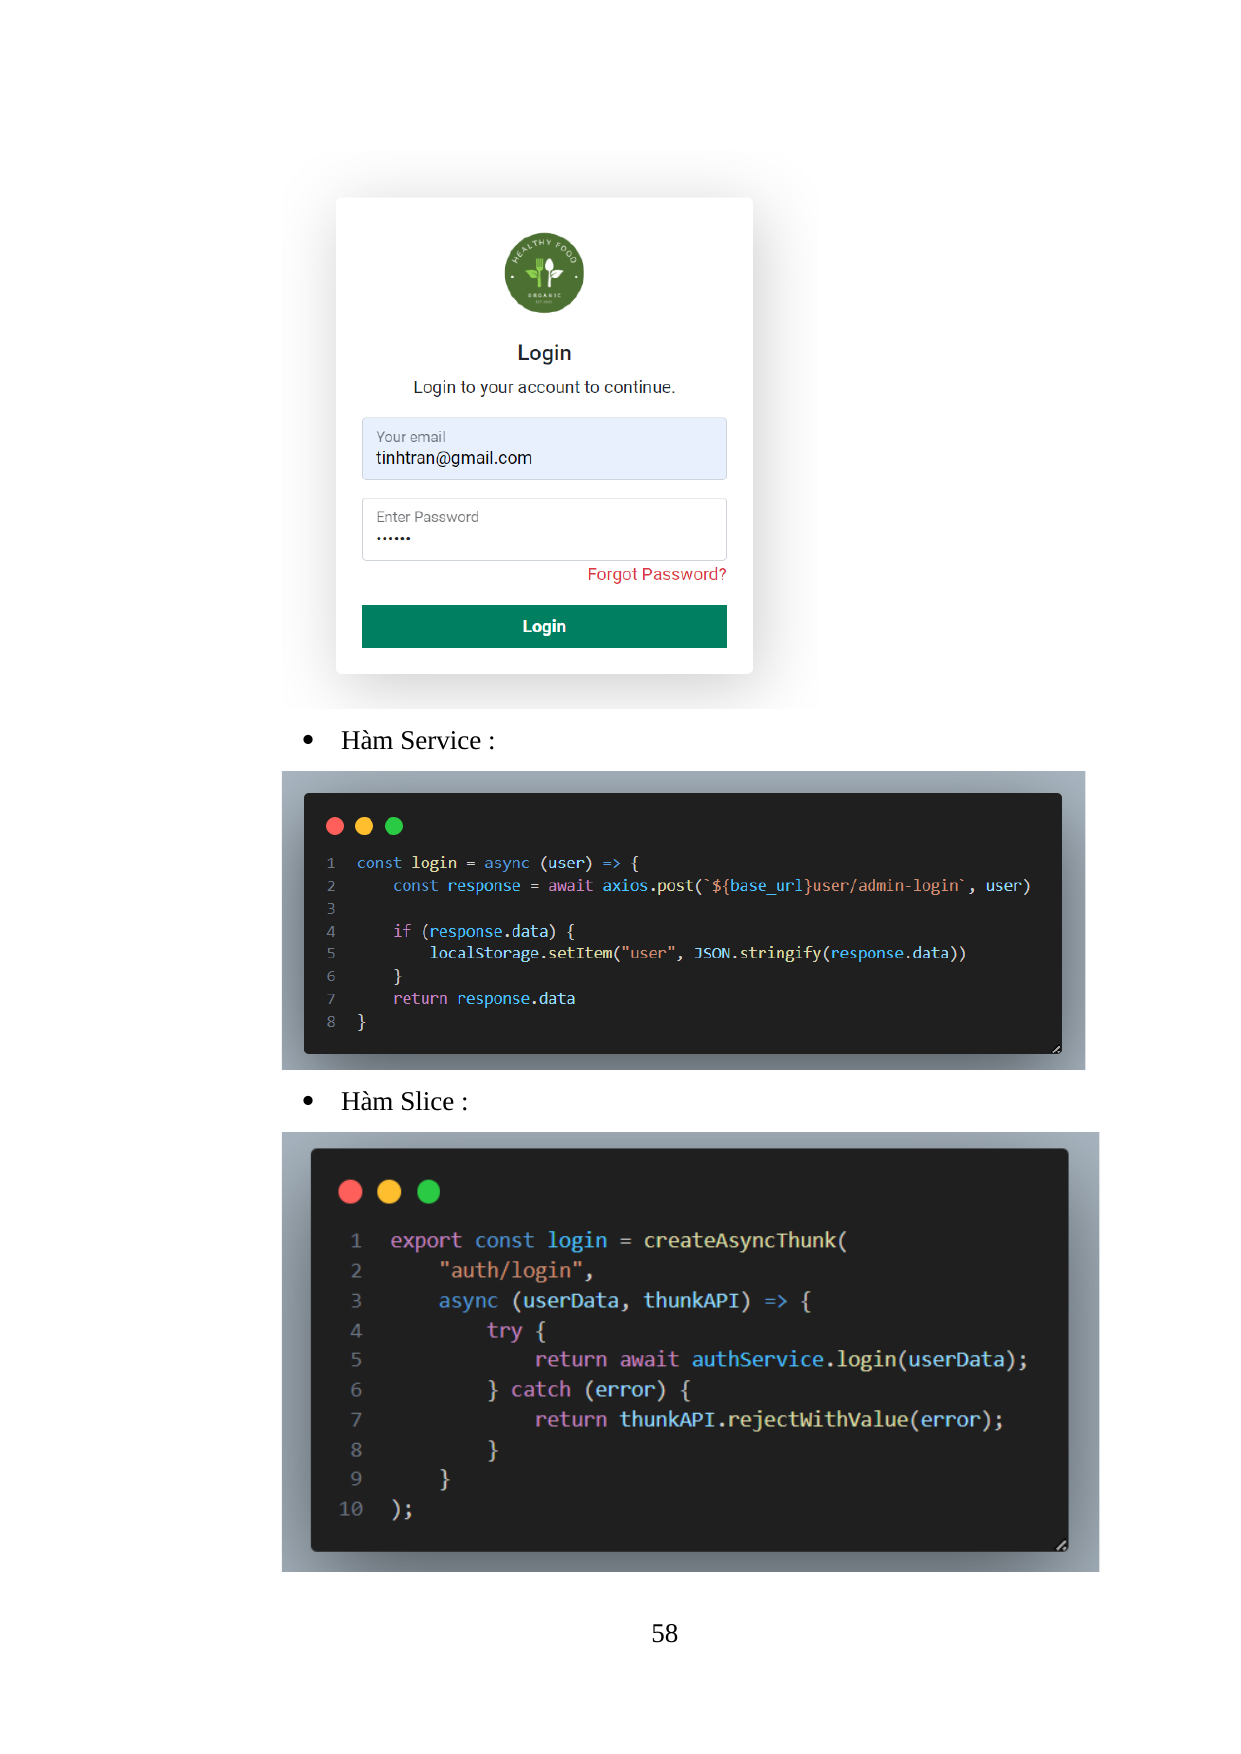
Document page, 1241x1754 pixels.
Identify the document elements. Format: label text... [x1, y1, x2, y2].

picture [281, 1132, 1100, 1572]
list Hàm Service : [303, 724, 1122, 755]
picture [281, 771, 1086, 1070]
picture [281, 150, 818, 709]
list Hàm Slice : [303, 1085, 1122, 1116]
